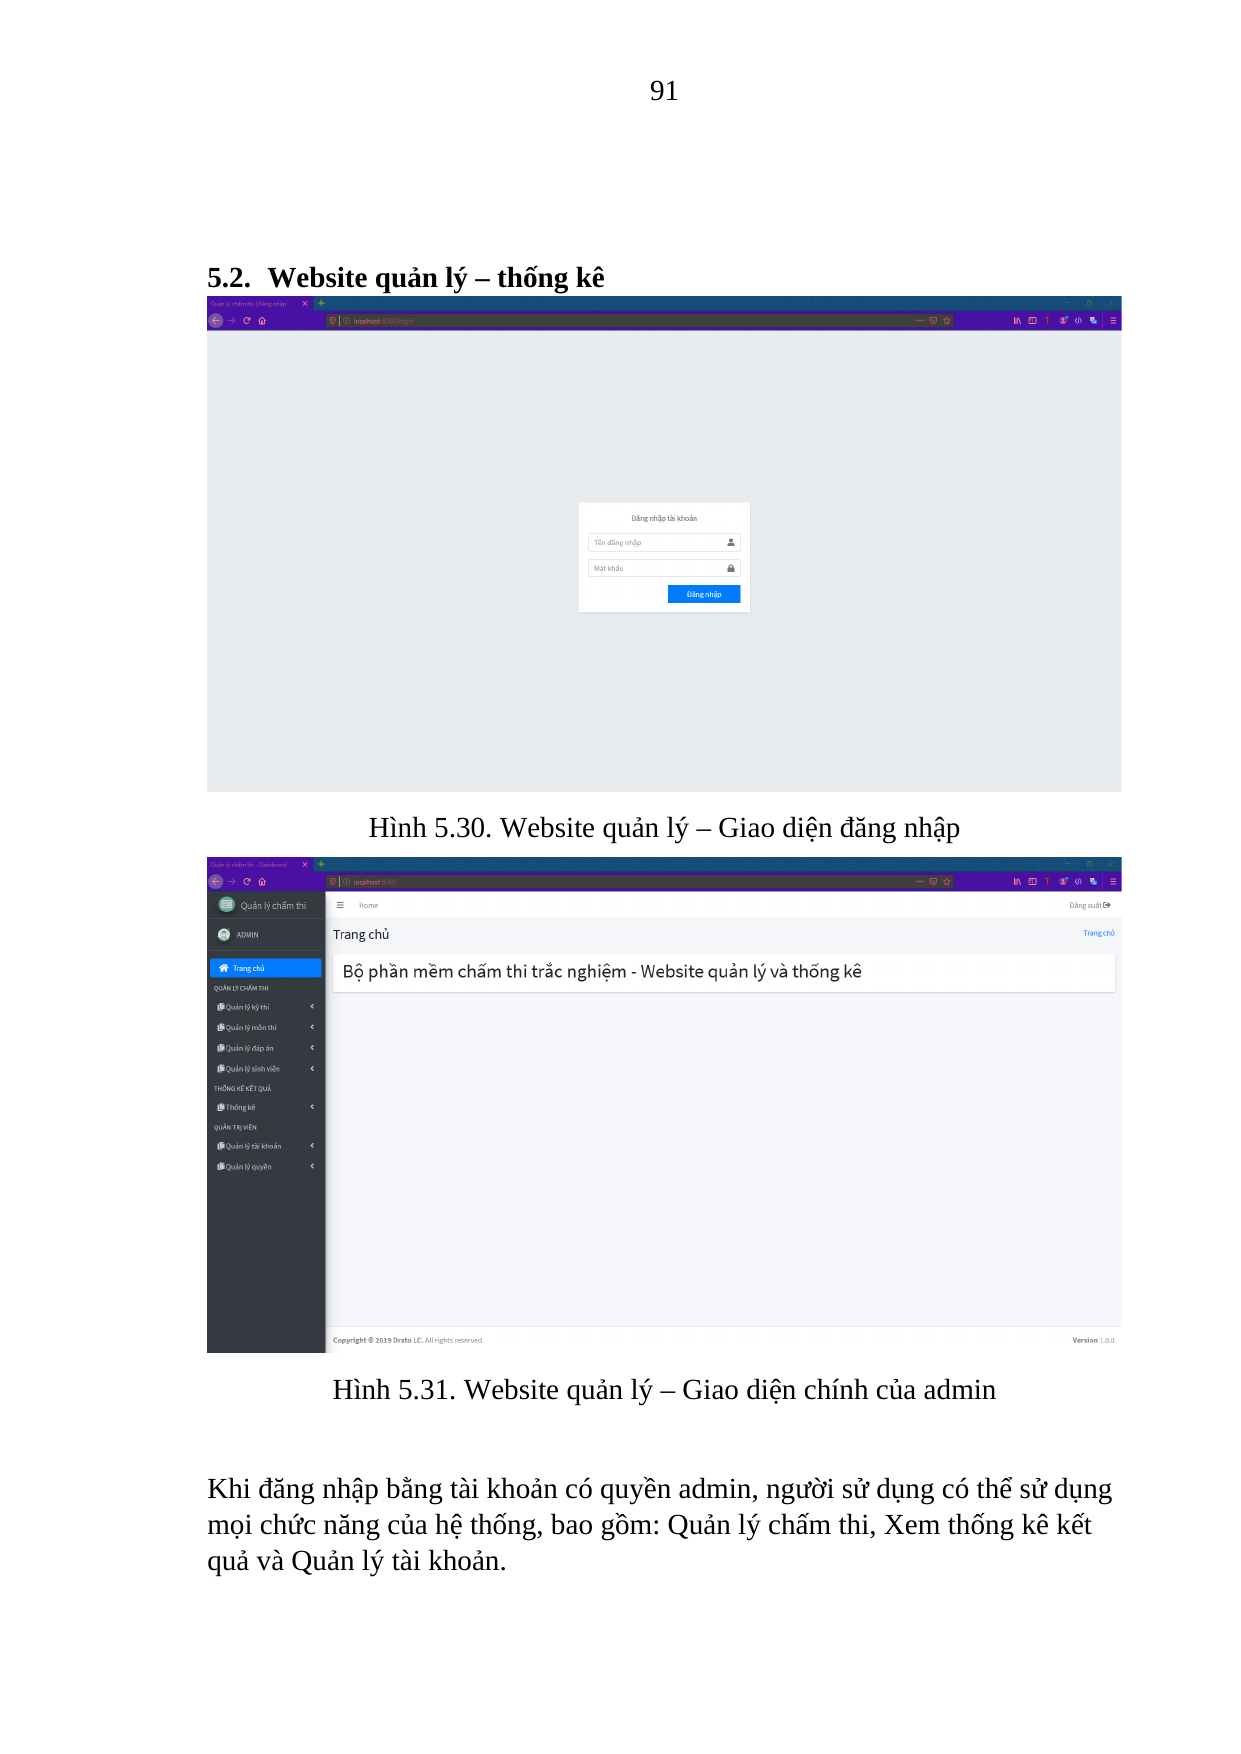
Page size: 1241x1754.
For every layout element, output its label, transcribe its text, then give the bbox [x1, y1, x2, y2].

text Khi đăng nhập bằng tài khoản có quyền admin, người sử dụng có thể sử dụng mọi chức năng của hệ thống, bao gồm: Quản lý chấm thi, Xem thống kê kết quả và Quản lý tài khoản. [207, 1471, 1122, 1577]
picture [207, 857, 1122, 1353]
picture [207, 296, 1122, 792]
subtitle Website quản lý – thống kê [207, 260, 1122, 293]
